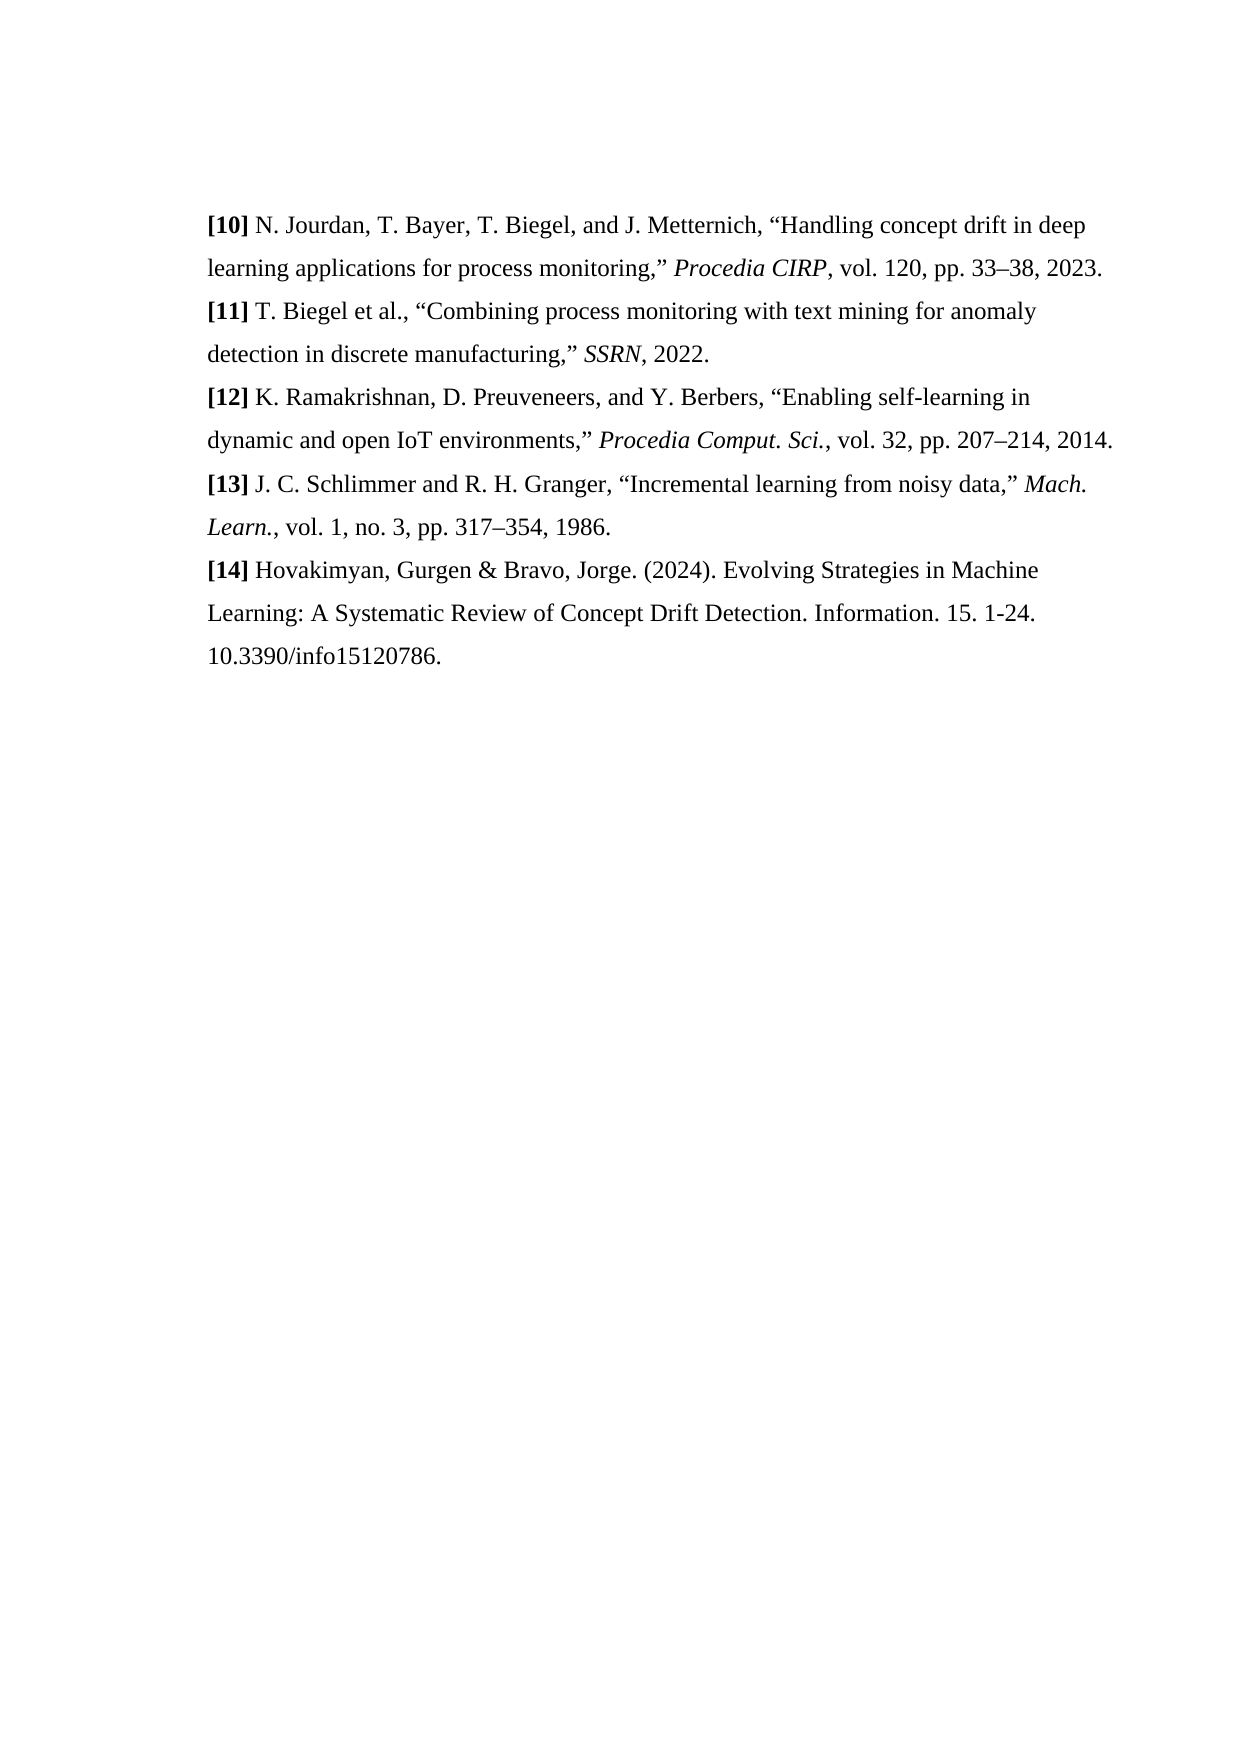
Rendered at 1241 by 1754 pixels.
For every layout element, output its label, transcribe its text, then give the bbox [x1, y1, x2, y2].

text [10] N. Jourdan, T. Bayer, T. Biegel, and J. Metternich, “Handling concept drift in deep learning applications for process monitoring,” Procedia CIRP, vol. 120, pp. 33–38, 2023. [11] T. Biegel et al., “Combining process monitoring with text mining for anomaly detection in discrete manufacturing,” SSRN, 2022. [12] K. Ramakrishnan, D. Preuveneers, and Y. Berbers, “Enabling self-learning in dynamic and open IoT environments,” Procedia Comput. Sci., vol. 32, pp. 207–214, 2014. [13] J. C. Schlimmer and R. H. Granger, “Incremental learning from noisy data,” Mach. Learn., vol. 1, no. 3, pp. 317–354, 1986. [207, 210, 1122, 541]
text [14] Hovakimyan, Gurgen & Bravo, Jorge. (2024). Evolving Strategies in Machine Learning: A Systematic Review of Concept Drift Detection. Information. 15. 1-24. 10.3390/info15120786. [207, 555, 1122, 670]
